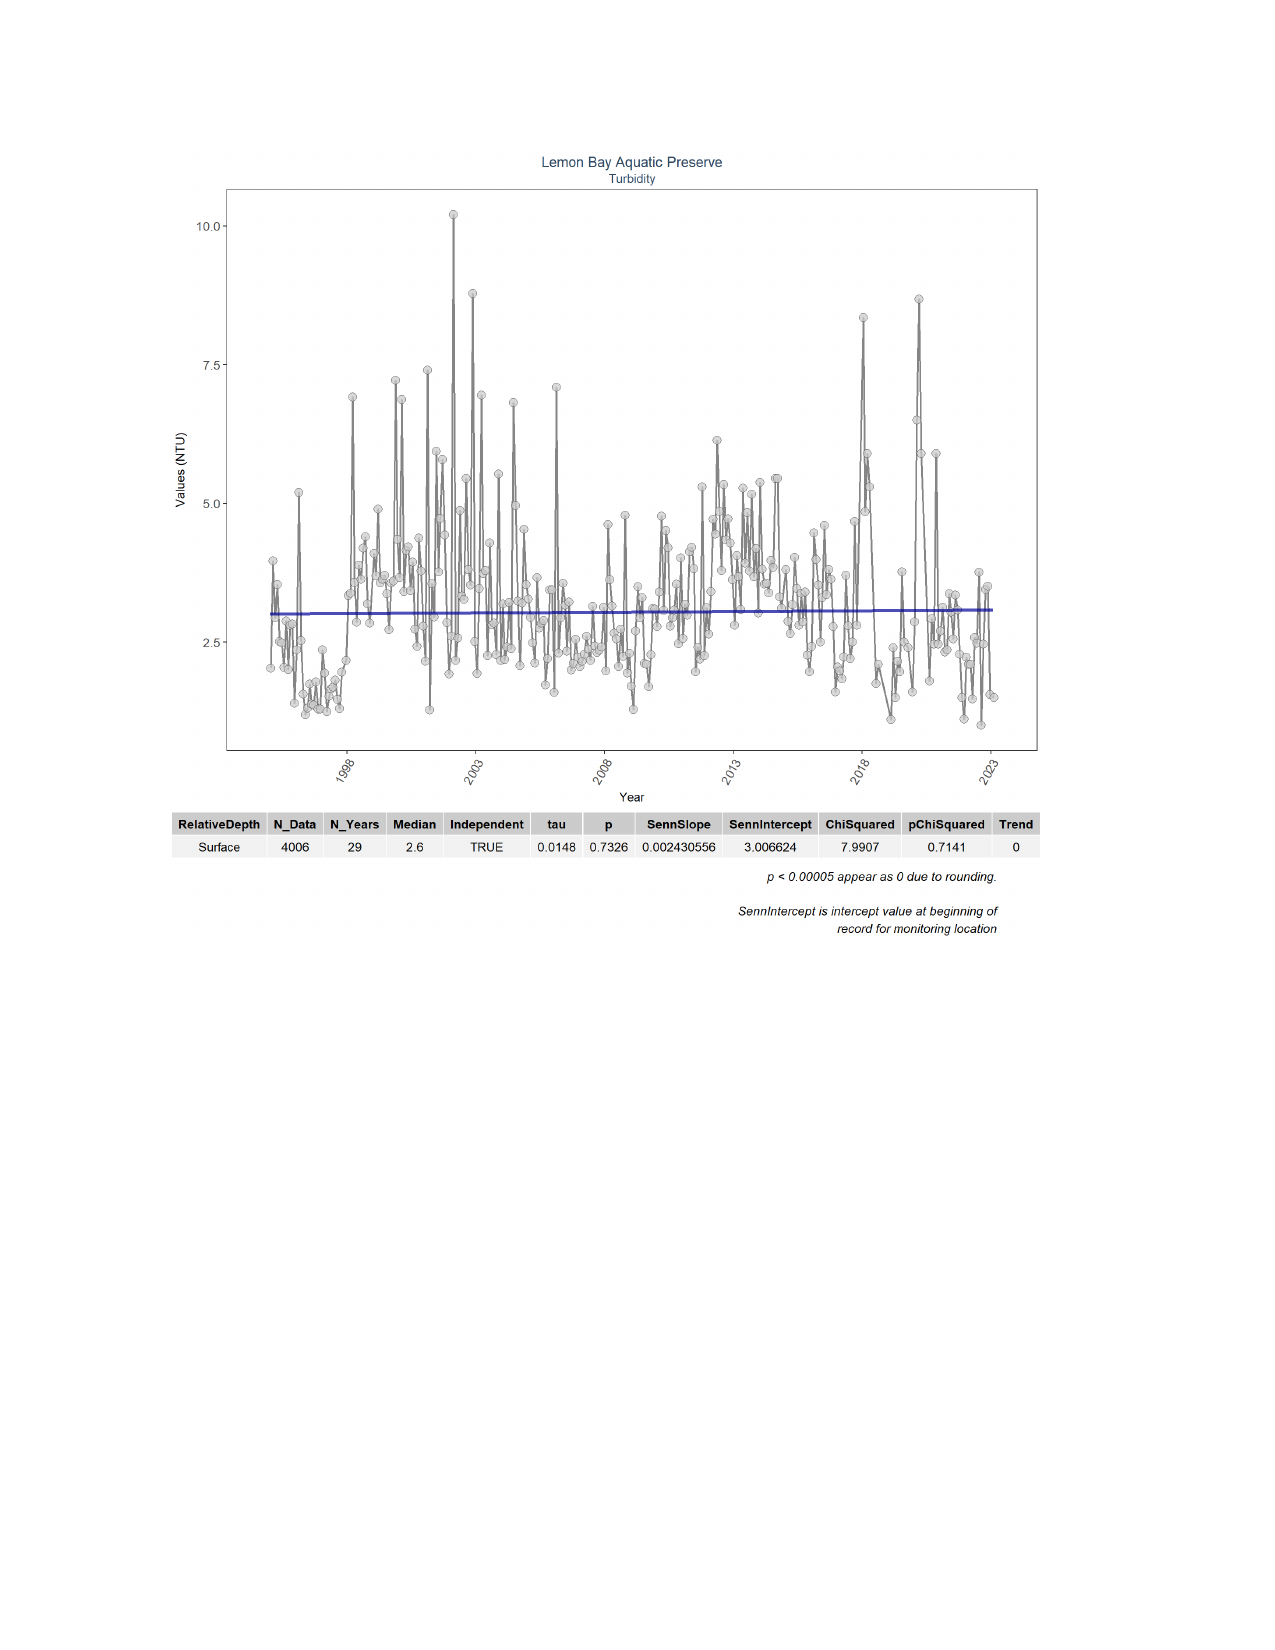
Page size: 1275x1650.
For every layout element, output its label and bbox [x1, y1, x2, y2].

picture [168, 150, 1044, 938]
